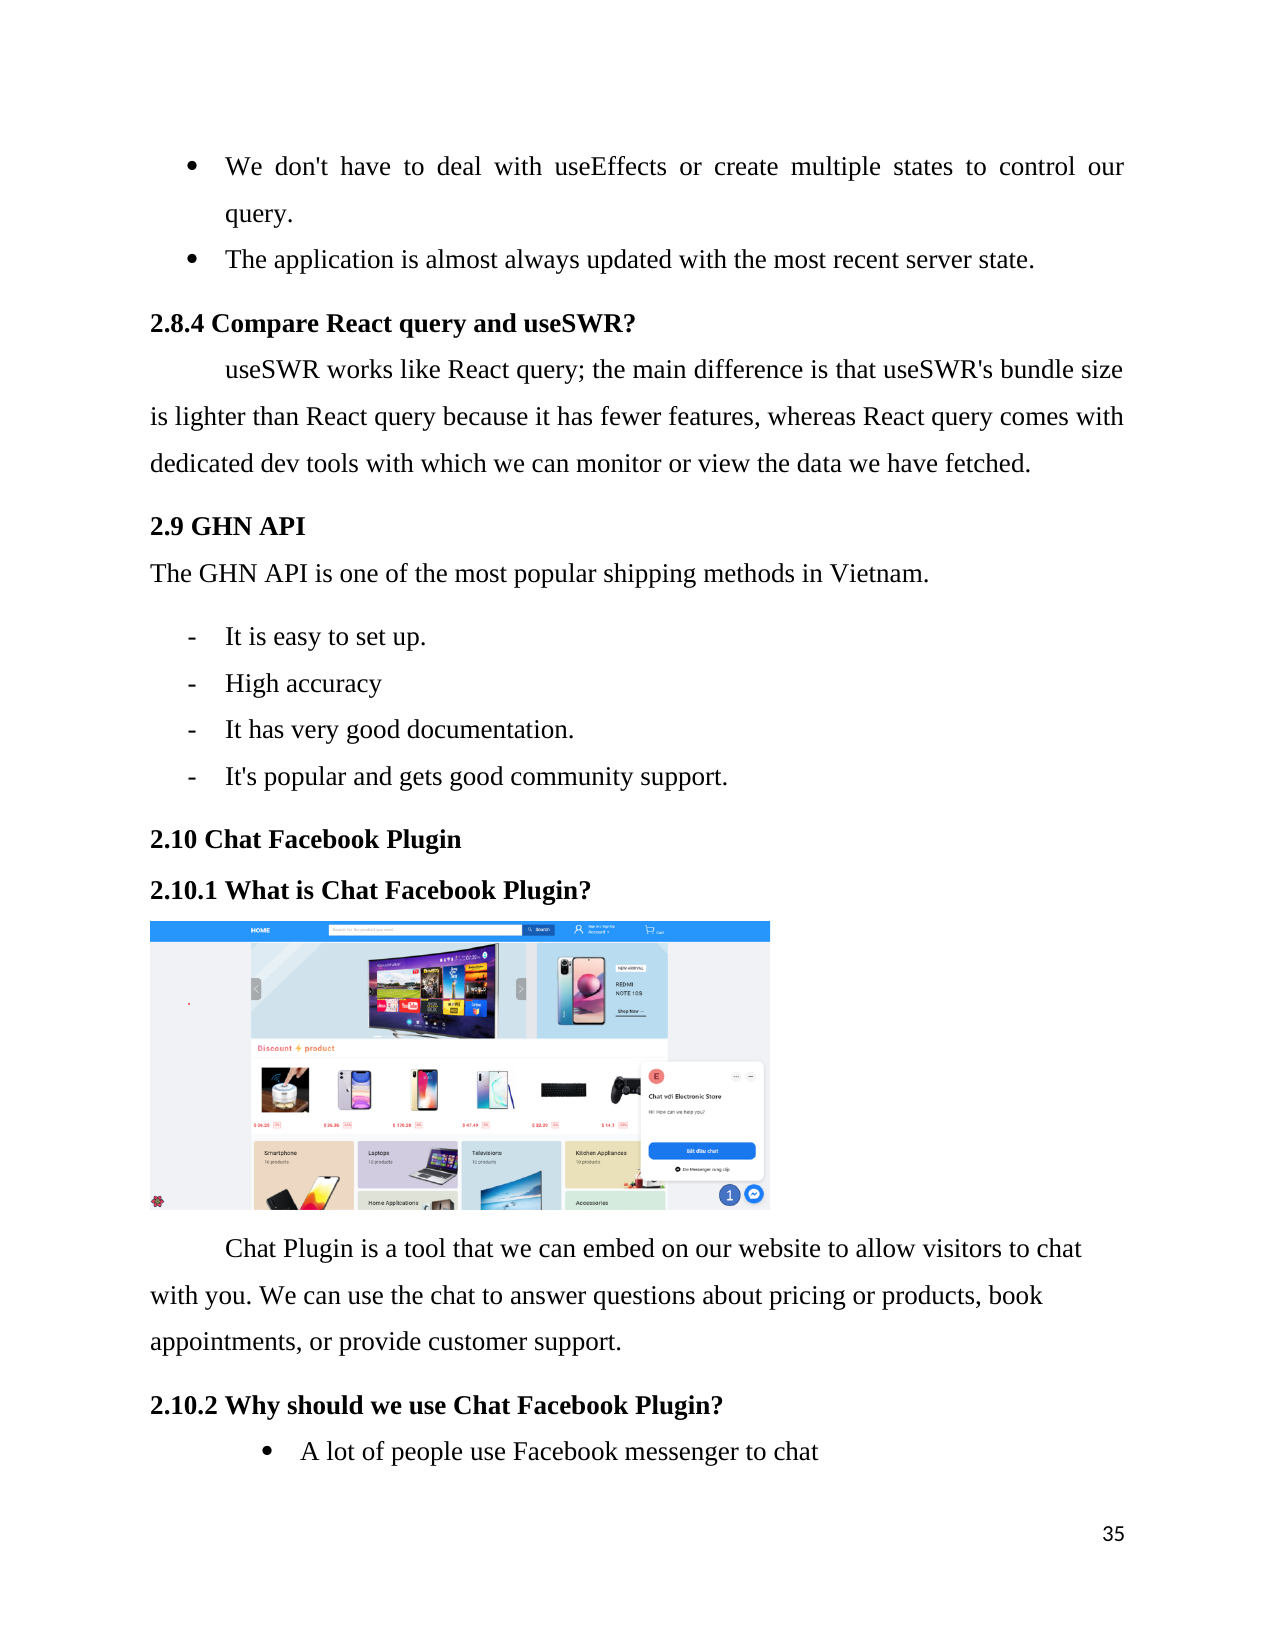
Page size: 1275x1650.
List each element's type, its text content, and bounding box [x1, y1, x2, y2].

list It is easy to set up. [187, 620, 1125, 651]
subtitle 2.8.4 Compare React query and useSWR? [150, 307, 1125, 338]
list It has very good documentation. [187, 714, 1125, 745]
list It's popular and gets good community support. [187, 760, 1125, 791]
list The application is almost always updated with the most recent server state. [187, 243, 1125, 275]
list We don't have to deal with useEffects or create multiple states to control our query. [187, 150, 1125, 228]
subtitle 2.10.2 Why should we use Chat Facebook Plugin? [150, 1389, 1125, 1420]
subtitle 2.10 Chat Facebook Plugin [150, 824, 1125, 855]
subtitle 2.10.1 What is Chat Facebook Plugin? [150, 874, 1125, 906]
subtitle 2.9 GHN API [150, 510, 1125, 541]
list A lot of people use Facebook messenger to chat [262, 1436, 1125, 1467]
text Chat Plugin is a tool that we can embed on our website to allow visitors to chat with you. We can use the chat to answer questions about pricing or products, book appointments, or provide customer support. [150, 1232, 1125, 1357]
text useSWR works like React query; the main difference is that useSWR's bundle size is lighter than React query because it has fewer features, whereas React query comes with dedicated dev tools with which we can monitor or view the data we have fetched. [150, 354, 1125, 478]
list High accuracy [187, 667, 1125, 698]
text The GHN API is one of the most popular shipping methods in Vietnam. [150, 557, 1125, 588]
picture [150, 921, 771, 1214]
